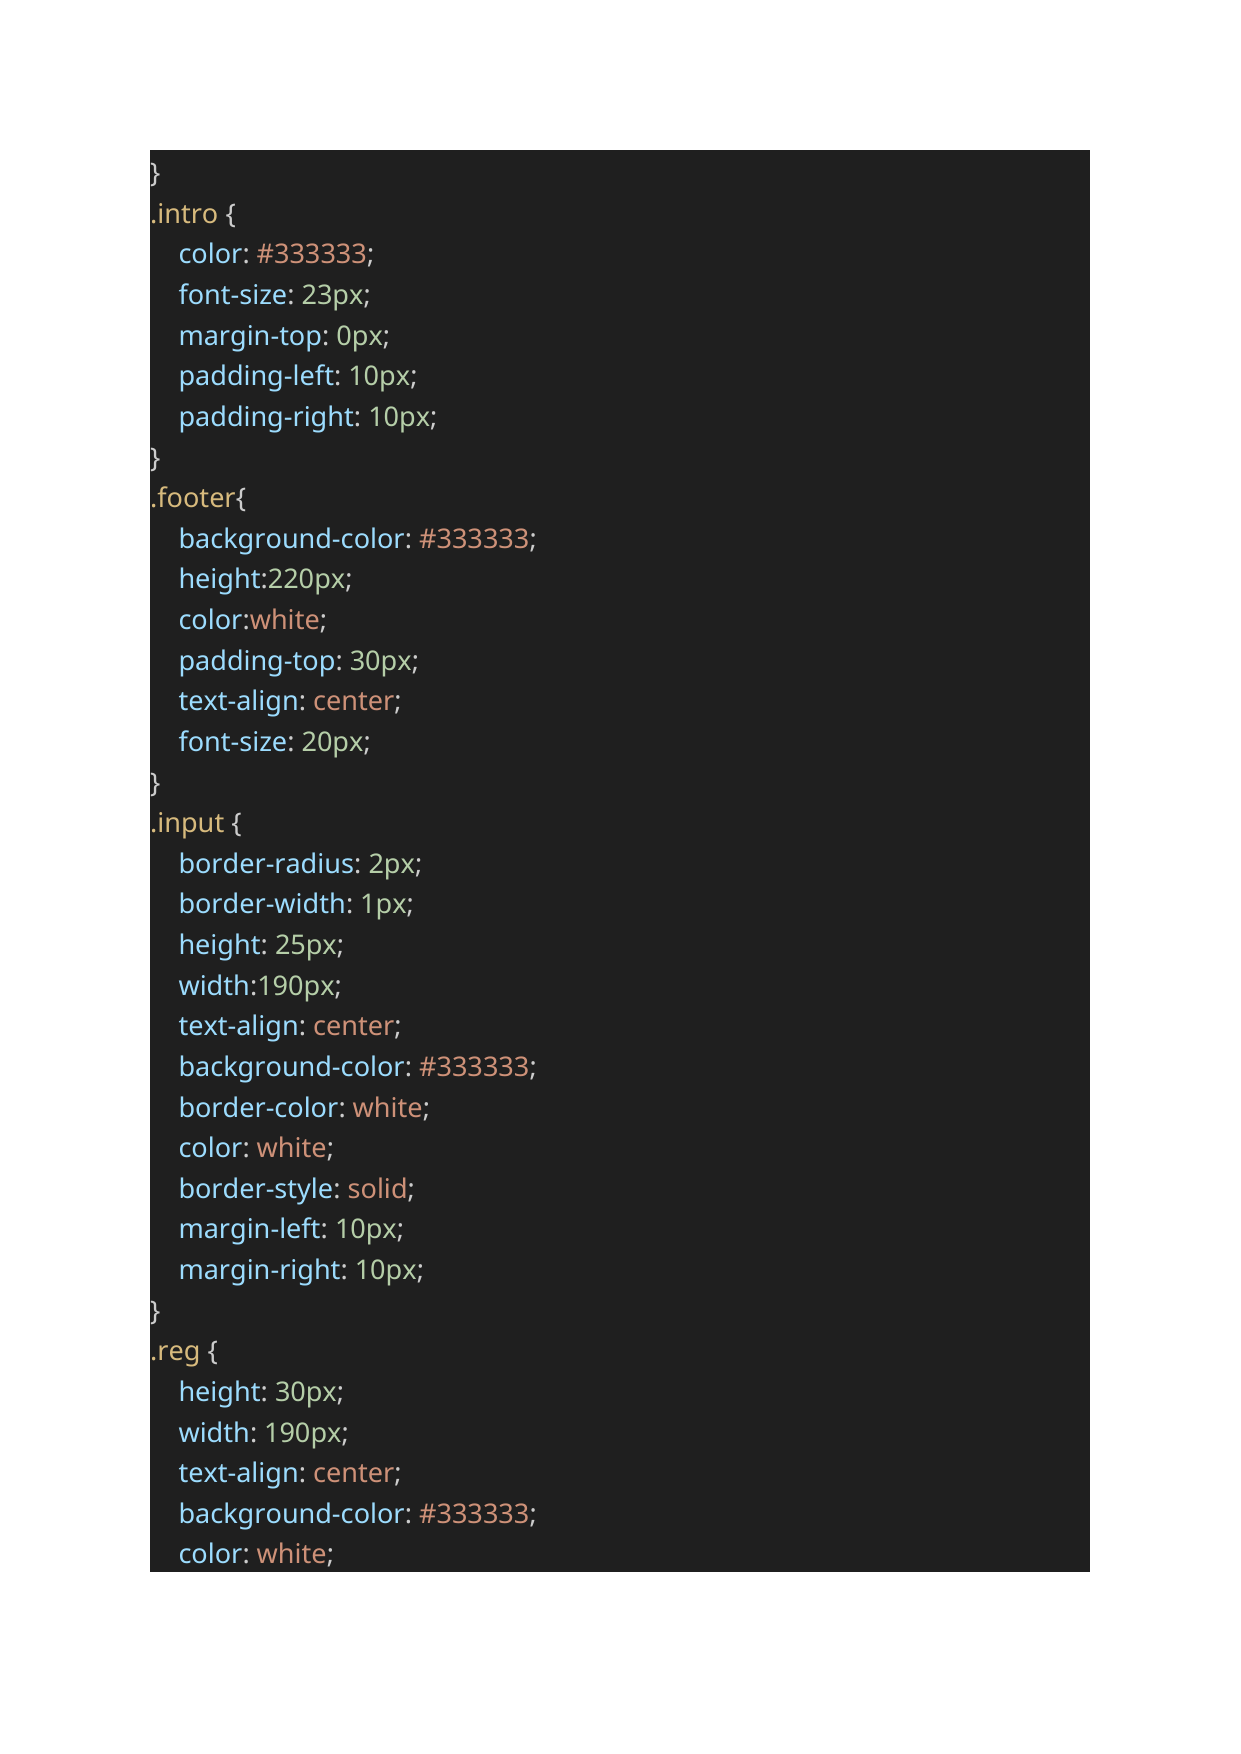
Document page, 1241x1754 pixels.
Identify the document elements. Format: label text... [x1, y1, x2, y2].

text margin-top: 0px; [150, 312, 1090, 353]
text font-size: 20px; [150, 719, 1090, 759]
text margin-left: 10px; [150, 1206, 1090, 1247]
text .input { [150, 800, 1090, 841]
text height:220px; [150, 556, 1090, 597]
text font-size: 23px; [150, 272, 1090, 312]
text text-align: center; [150, 678, 1090, 719]
text } [150, 759, 1090, 800]
text height: 30px; [150, 1369, 1090, 1409]
text } [150, 1287, 1090, 1328]
text background-color: #333333; [150, 1491, 1090, 1531]
text } [150, 150, 1090, 191]
text text-align: center; [150, 1450, 1090, 1491]
text background-color: #333333; [150, 1044, 1090, 1084]
text margin-right: 10px; [150, 1247, 1090, 1287]
text color: white; [150, 1531, 1090, 1572]
text color: #333333; [150, 231, 1090, 272]
text border-radius: 2px; [150, 841, 1090, 881]
text height: 25px; [150, 922, 1090, 962]
text border-color: white; [150, 1084, 1090, 1125]
text width:190px; [150, 962, 1090, 1003]
text .reg { [150, 1328, 1090, 1369]
text .footer{ [150, 475, 1090, 516]
text padding-right: 10px; [150, 394, 1090, 434]
text .intro { [150, 191, 1090, 231]
text width: 190px; [150, 1409, 1090, 1450]
text color:white; [150, 597, 1090, 637]
text } [150, 434, 1090, 475]
text padding-left: 10px; [150, 353, 1090, 394]
text background-color: #333333; [150, 516, 1090, 556]
text border-style: solid; [150, 1166, 1090, 1206]
text color: white; [150, 1125, 1090, 1166]
text border-width: 1px; [150, 881, 1090, 922]
text padding-top: 30px; [150, 637, 1090, 678]
text text-align: center; [150, 1003, 1090, 1044]
